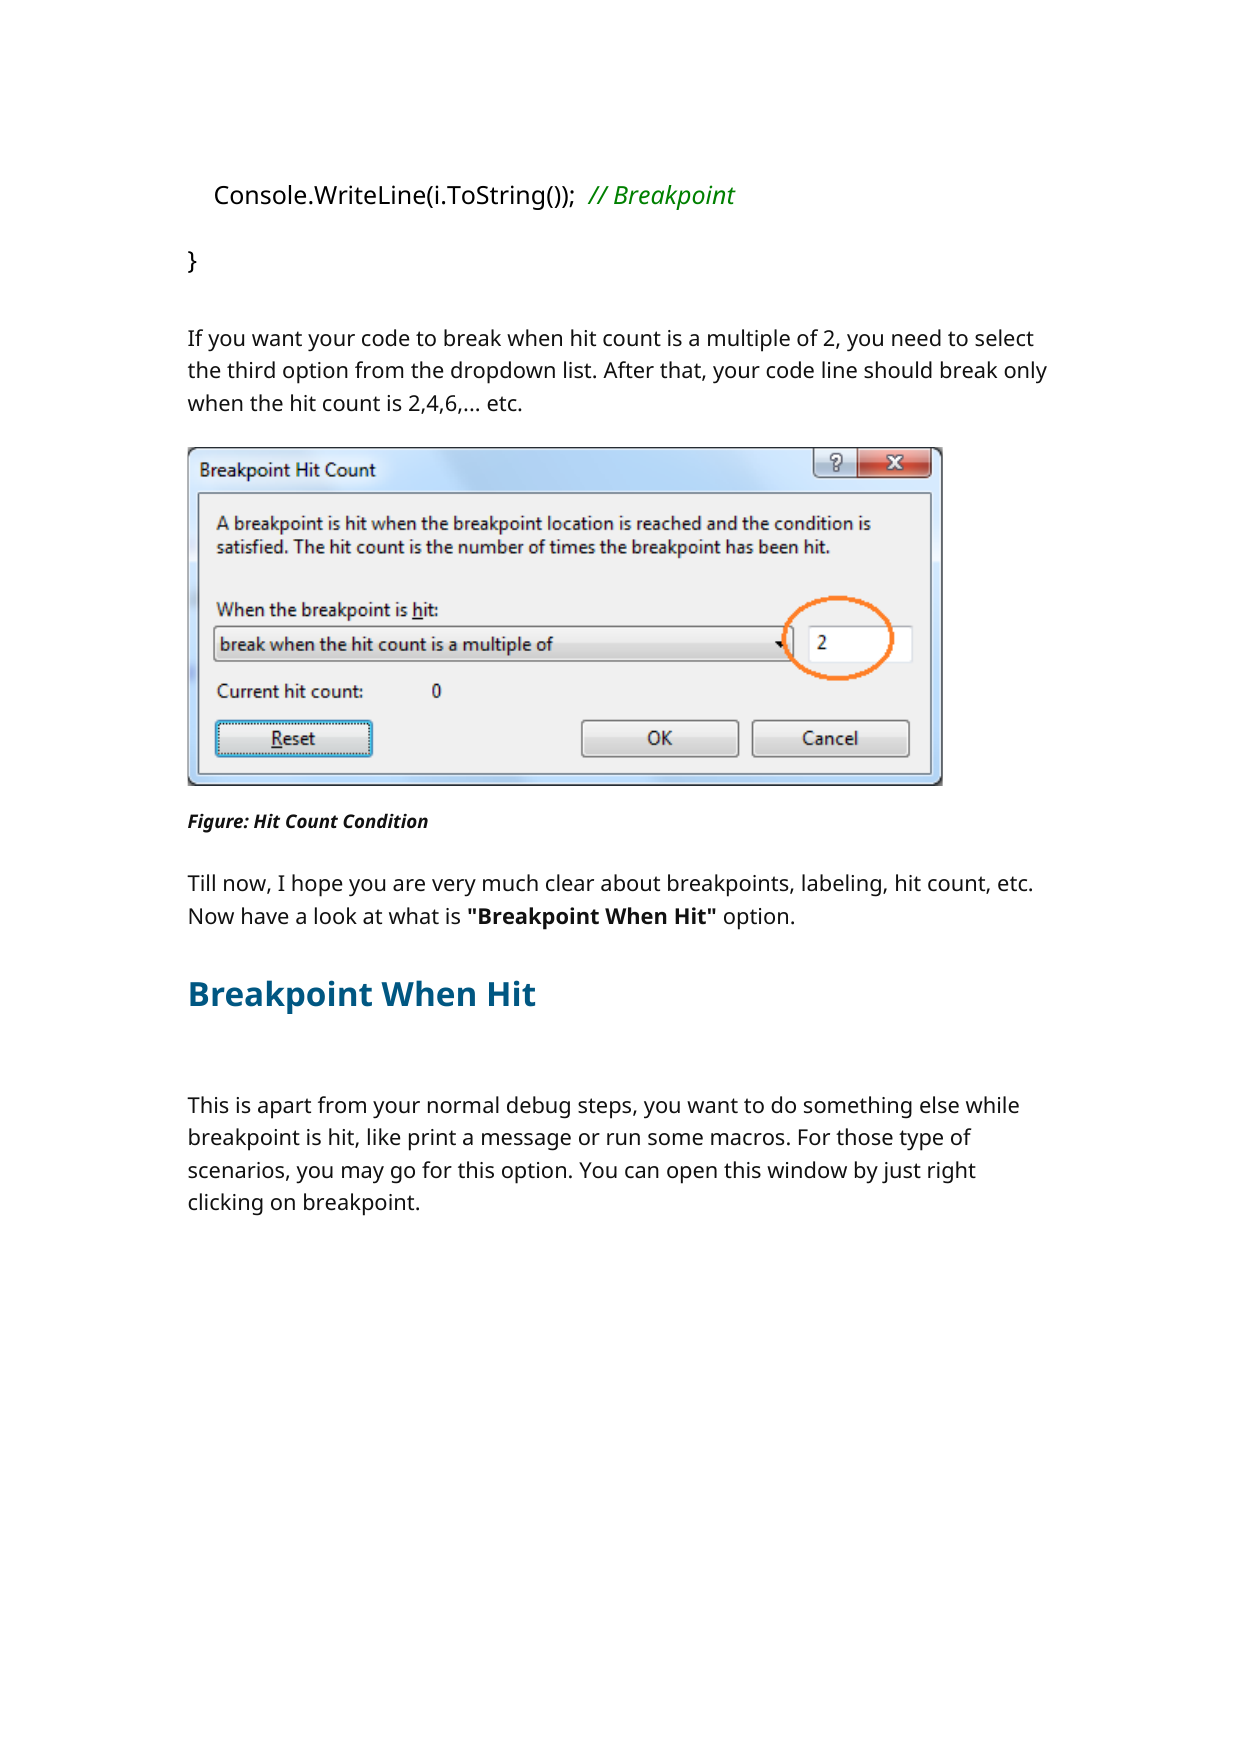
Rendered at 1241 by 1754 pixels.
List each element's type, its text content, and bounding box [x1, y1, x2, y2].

text Figure: Hit Count Condition [187, 805, 1053, 838]
text This is apart from your normal debug steps, you want to do something else while breakpoint is hit, like print a message or run some macros. For those type of scenarios, you may go for this option. You can open this window by just right clicking on breakpoint. [187, 1088, 1053, 1218]
text If you want your code to break when hit count is a multiple of 2, you need to select the third option from the dropdown list. After that, your code line should break only when the hit count is 2,4,6,... etc. [187, 321, 1053, 419]
text } [187, 227, 1053, 292]
picture [187, 447, 943, 786]
text Console.WriteLine(i.ToString()); // Breakpoint [187, 162, 1053, 227]
subtitle Breakpoint When Hit [187, 961, 1053, 1026]
text Till now, I hope you are very much clear about breakpoints, labeling, hit count, etc. Now have a look at what is "Breakpoint When Hit" option. [187, 867, 1053, 932]
